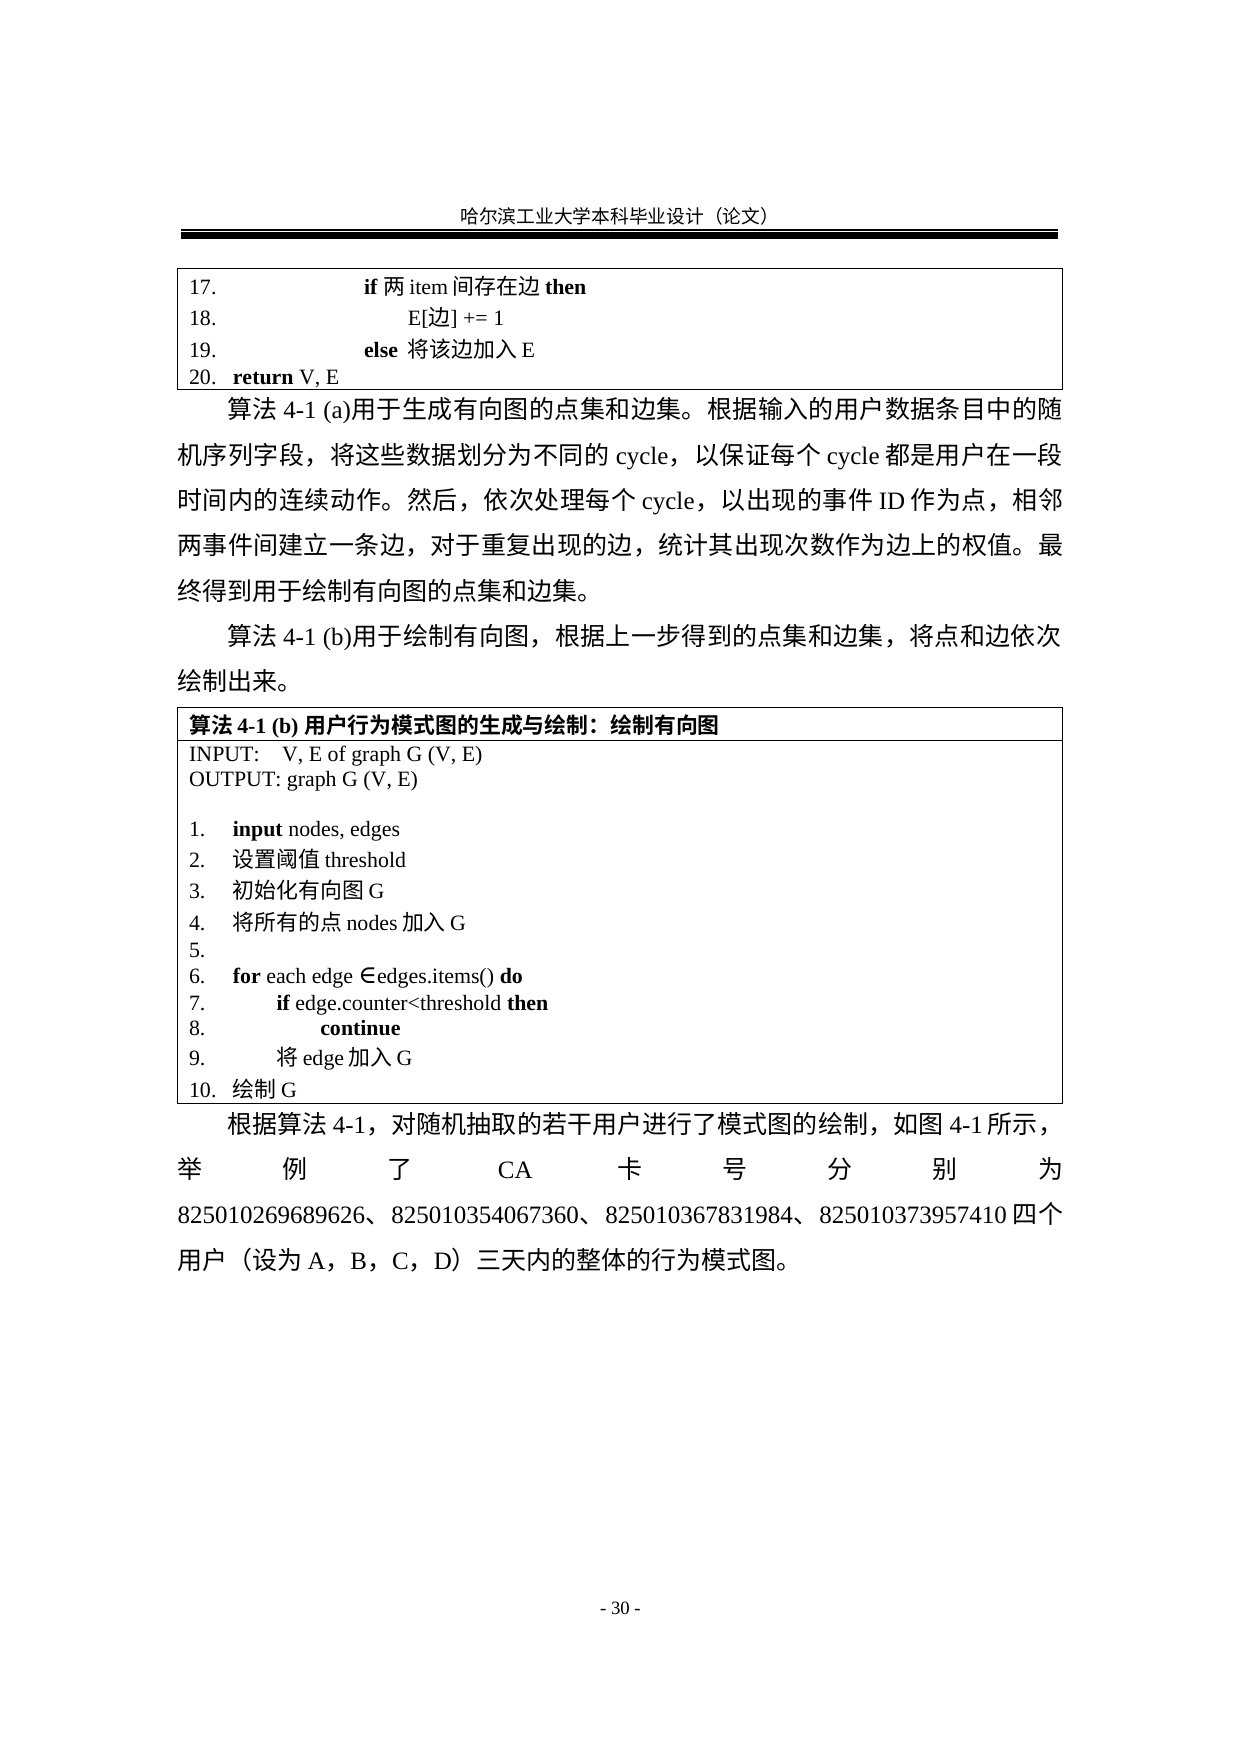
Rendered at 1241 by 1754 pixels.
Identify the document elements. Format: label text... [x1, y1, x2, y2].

text 算法4-1 (a)用于生成有向图的点集和边集。根据输入的用户数据条目中的随机序列字段，将这些数据划分为不同的cycle，以保证每个cycle都是用户在一段时间内的连续动作。然后，依次处理每个cycle，以出现的事件ID作为点，相邻两事件间建立一条边，对于重复出现的边，统计其出现次数作为边上的权值。最终得到用于绘制有向图的点集和边集。 [177, 390, 1063, 607]
table_cell INPUT: V, E of graph G (V, E) OUTPUT: graph G (V, E) 1. input nodes, edges 2. 设置阈值threshold 3. 初始化有向图G 4. 将所有的点nodes加入G 5. 6. for each edge edges.items() do 7. if edge.counter<threshold then 8. continue 9. 将edge加入G 10. 绘制G [178, 741, 1062, 1103]
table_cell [178, 269, 1062, 389]
text 算法4-1 (b)用于绘制有向图，根据上一步得到的点集和边集，将点和边依次绘制出来。 [177, 616, 1063, 698]
text 根据算法4-1，对随机抽取的若干用户进行了模式图的绘制，如图4-1所示，举例了CA卡号分别为825010269689626、825010354067360、825010367831984、825010373957410四个用户（设为A，B，C，D）三天内的整体的行为模式图。 [177, 1104, 1063, 1276]
table_header 算法4-1 (b) 用户行为模式图的生成与绘制：绘制有向图 [178, 708, 1062, 740]
